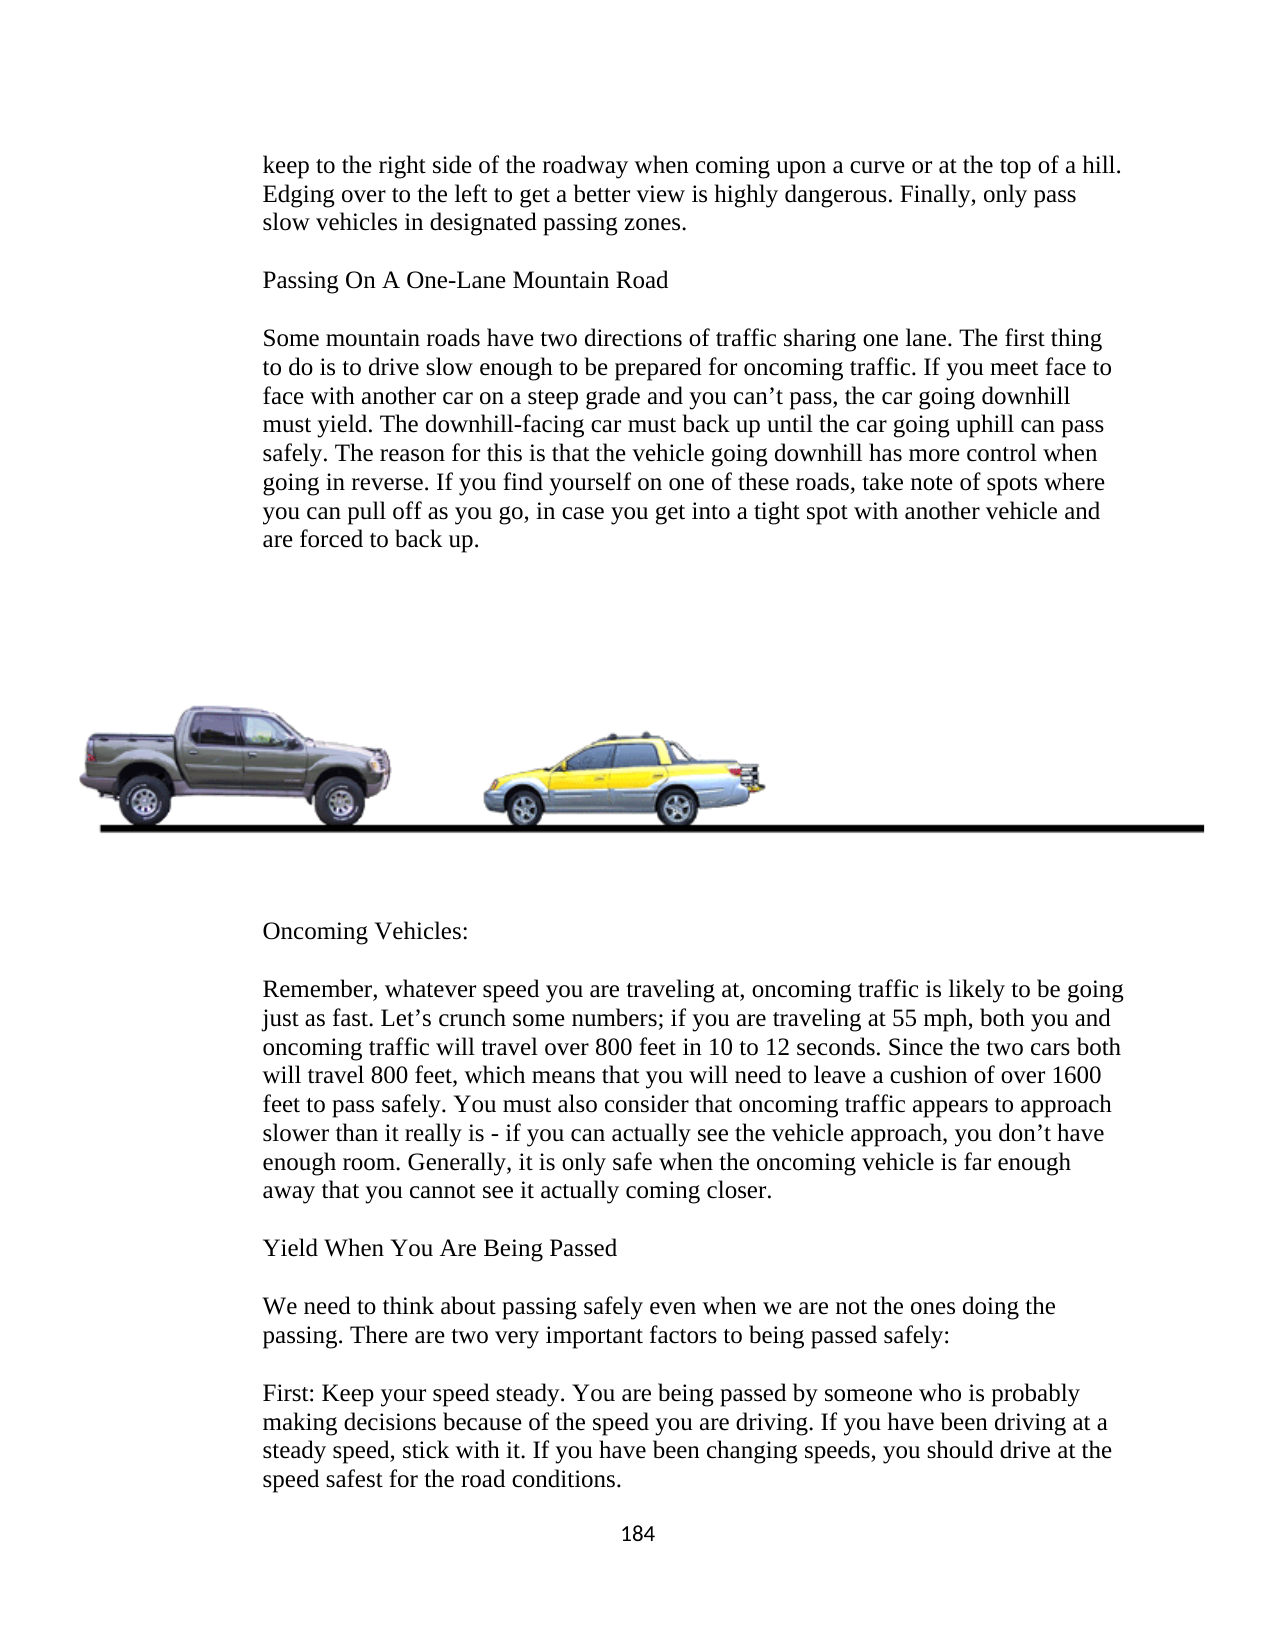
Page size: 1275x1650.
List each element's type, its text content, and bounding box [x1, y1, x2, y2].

text Remember, whatever speed you are traveling at, oncoming traffic is likely to be going just as fast. Let’s crunch some numbers; if you are traveling at 55 mph, both you and oncoming traffic will travel over 800 feet in 10 to 12 seconds. Since the two cars both will travel 800 feet, which means that you will need to leave a cushion of over 1600 feet to pass safely. You must also consider that oncoming traffic appears to approach slower than it really is - if you can actually see the vehicle approach, you don’t have enough room. Generally, it is only safe when the oncoming vehicle is far enough away that you cannot see it actually coming closer. [262, 974, 1125, 1204]
text Yield When You Are Being Passed [262, 1233, 1125, 1262]
text Oncoming Vehicles: [262, 855, 1125, 945]
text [262, 150, 1125, 236]
text Some mountain roads have two directions of traffic sharing one lane. The first thing to do is to drive slow enough to be prepared for oncoming traffic. If you meet face to face with another car on a steep grade and you can’t pass, the car going downhill must yield. The downhill-facing car must back up until the car going uphill can pass safely. The reason for this is that the vehicle going downhill has more control when going in reverse. If you find yourself on one of these roads, take note of spots where you can pull off as you go, in case you get into a tight spot with another vehicle and are forced to back up. [262, 323, 1125, 553]
text Passing On A One-Lane Mountain Road [262, 265, 1125, 294]
picture [79, 559, 1205, 855]
text We need to think about passing safely even when we are not the ones doing the passing. There are two very important factors to being passed safely: [262, 1291, 1125, 1349]
text First: Keep your speed steady. You are being passed by someone who is probably making decisions because of the speed you are driving. If you have been driving at a steady speed, stick with it. If you have been changing speeds, you should drive at the speed safest for the road conditions. [262, 1378, 1125, 1493]
